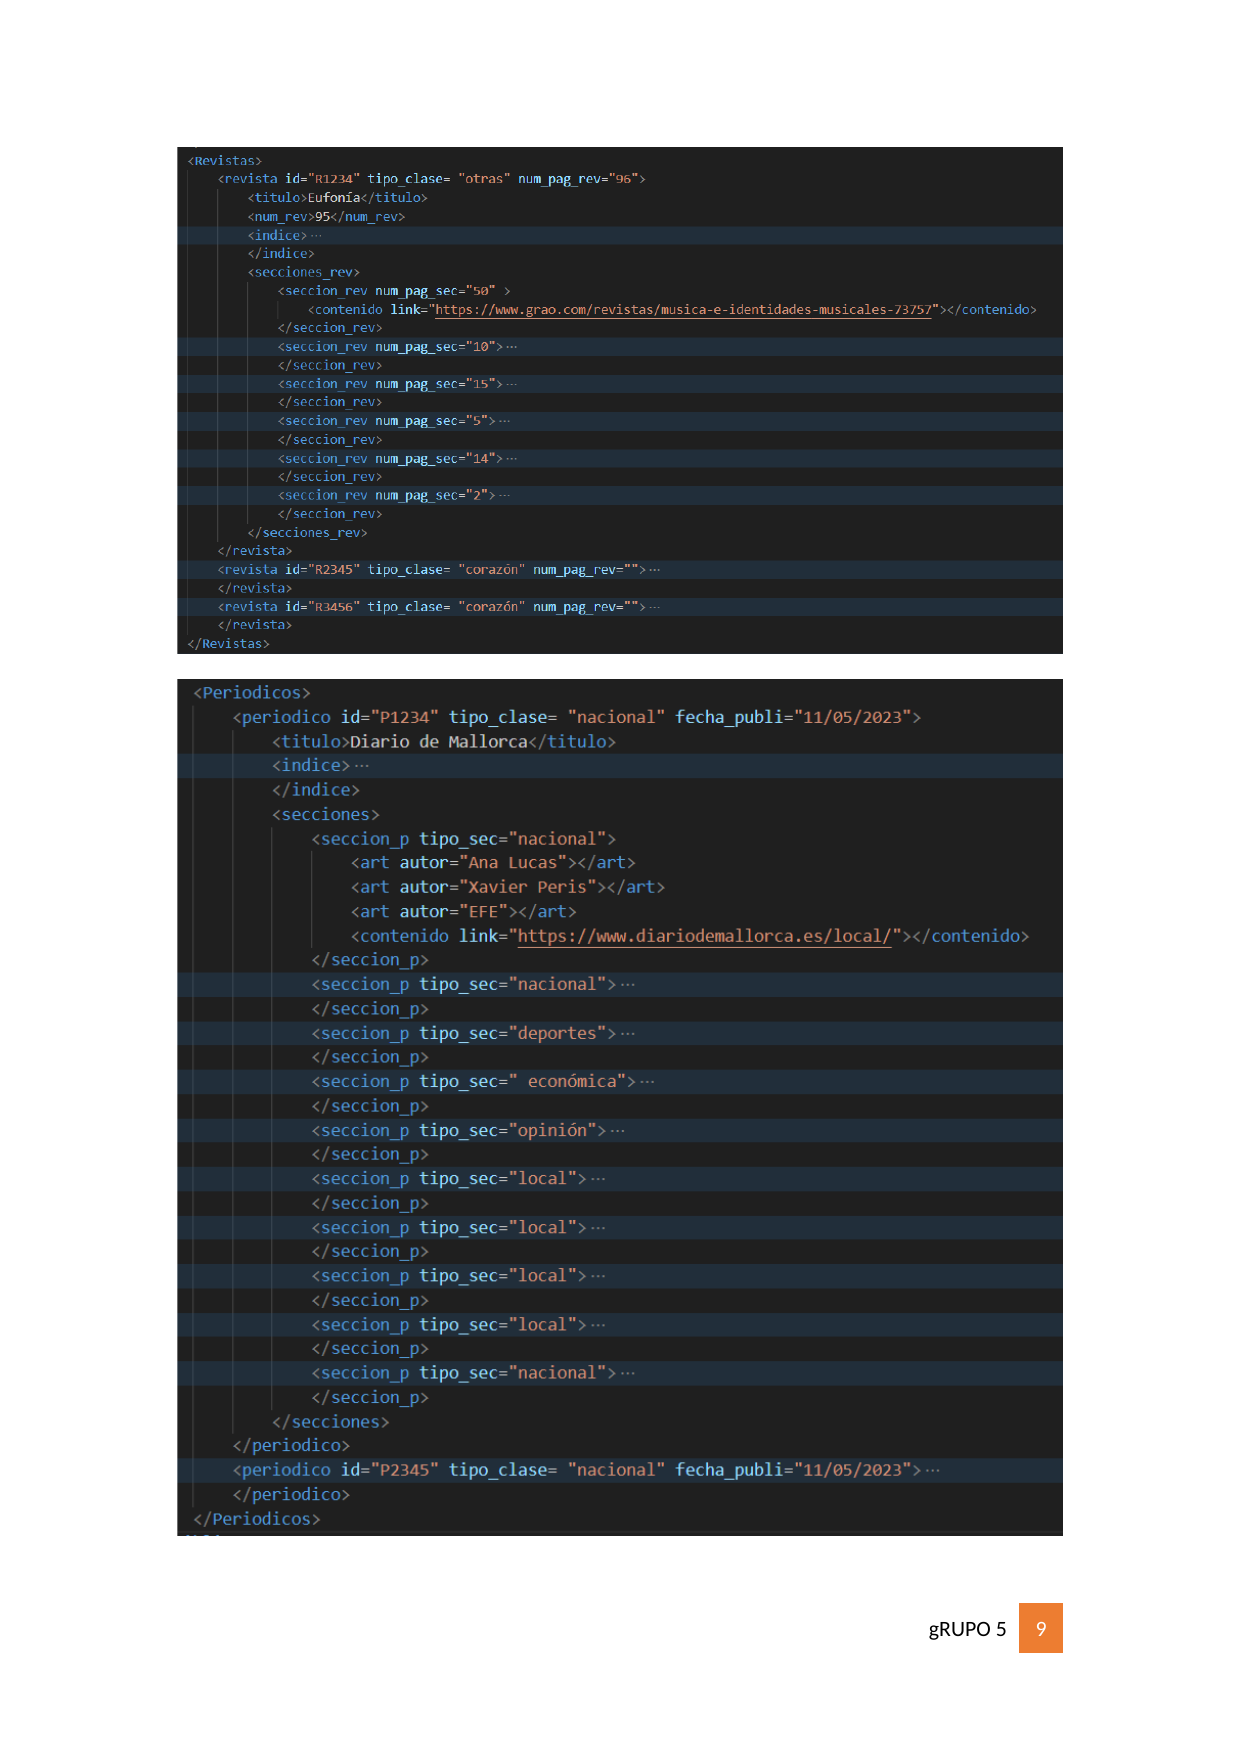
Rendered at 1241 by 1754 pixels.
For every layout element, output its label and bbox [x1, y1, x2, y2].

picture [177, 679, 1063, 1536]
picture [177, 147, 1063, 654]
